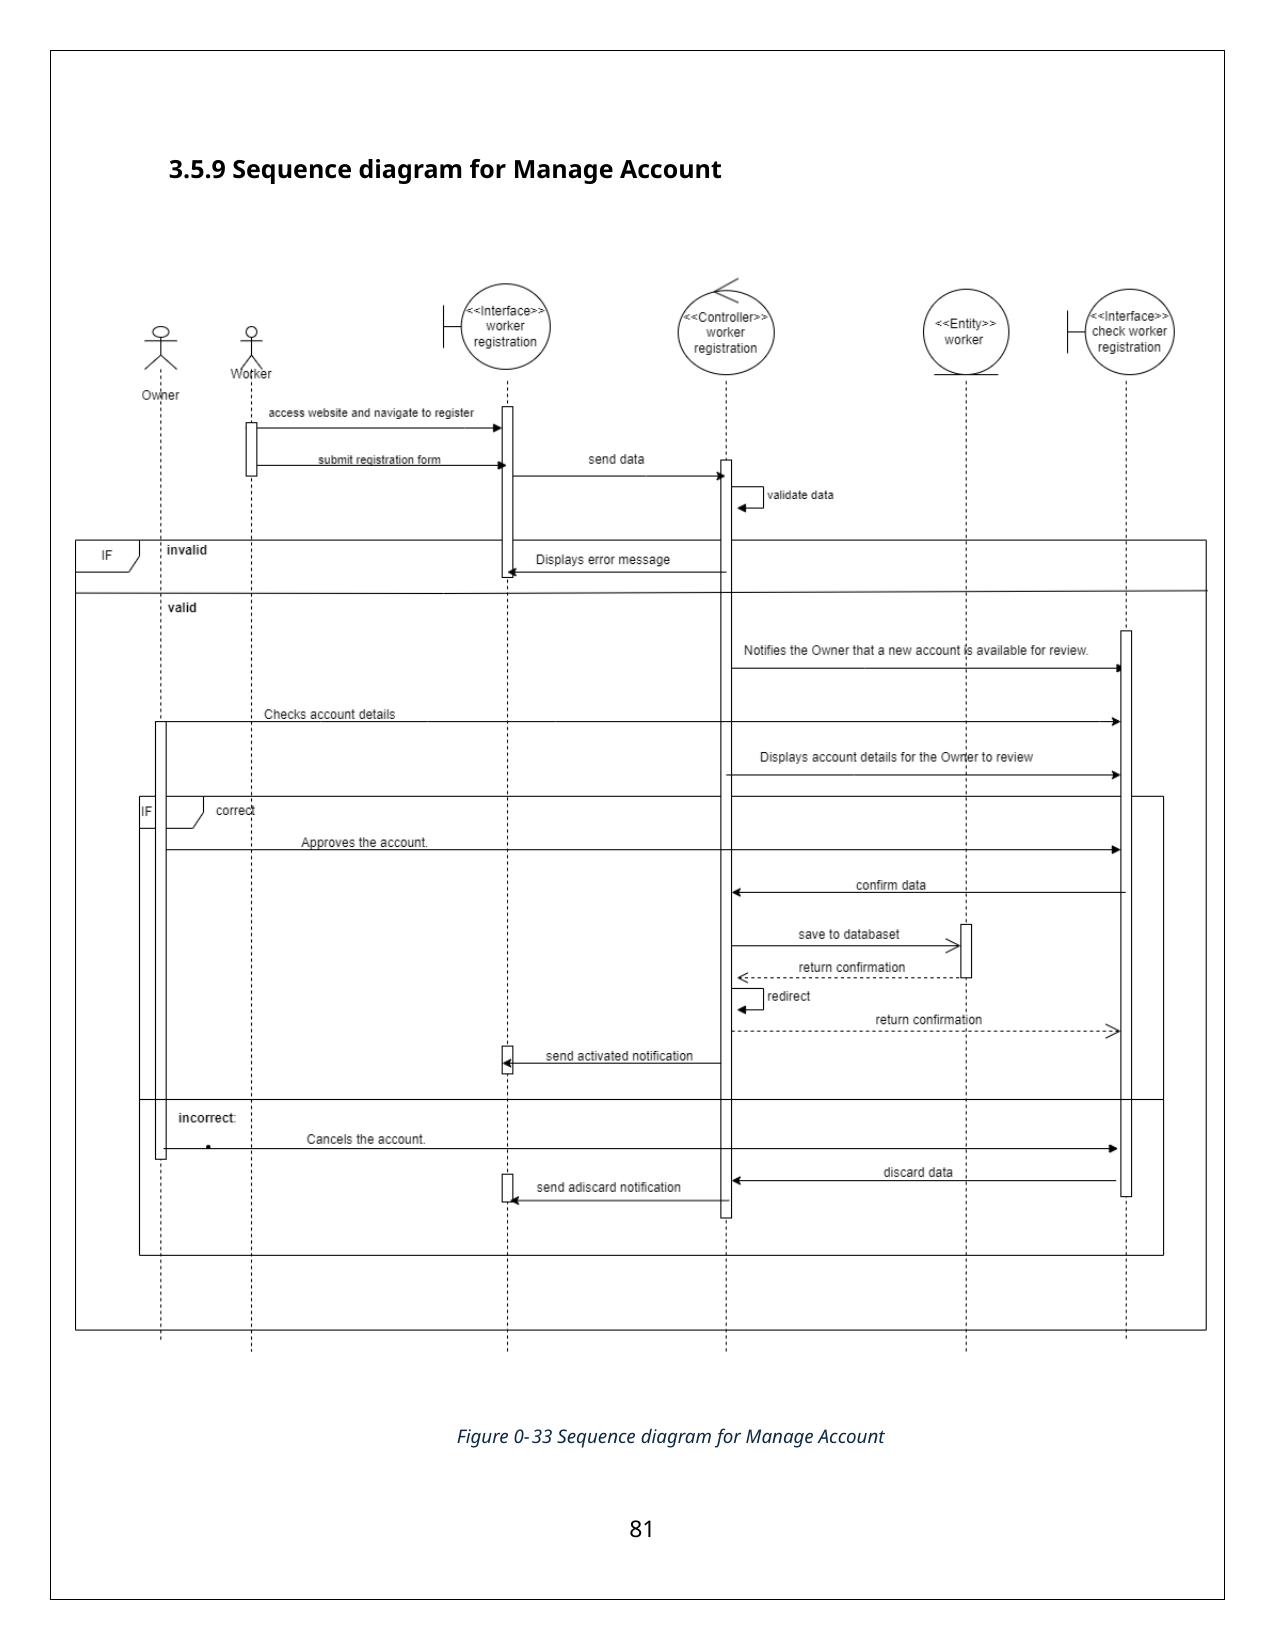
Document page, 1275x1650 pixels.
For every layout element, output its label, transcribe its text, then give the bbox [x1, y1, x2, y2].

picture [75, 253, 1210, 1352]
subtitle 3.5.9 Sequence diagram for Manage Account [169, 151, 1116, 185]
